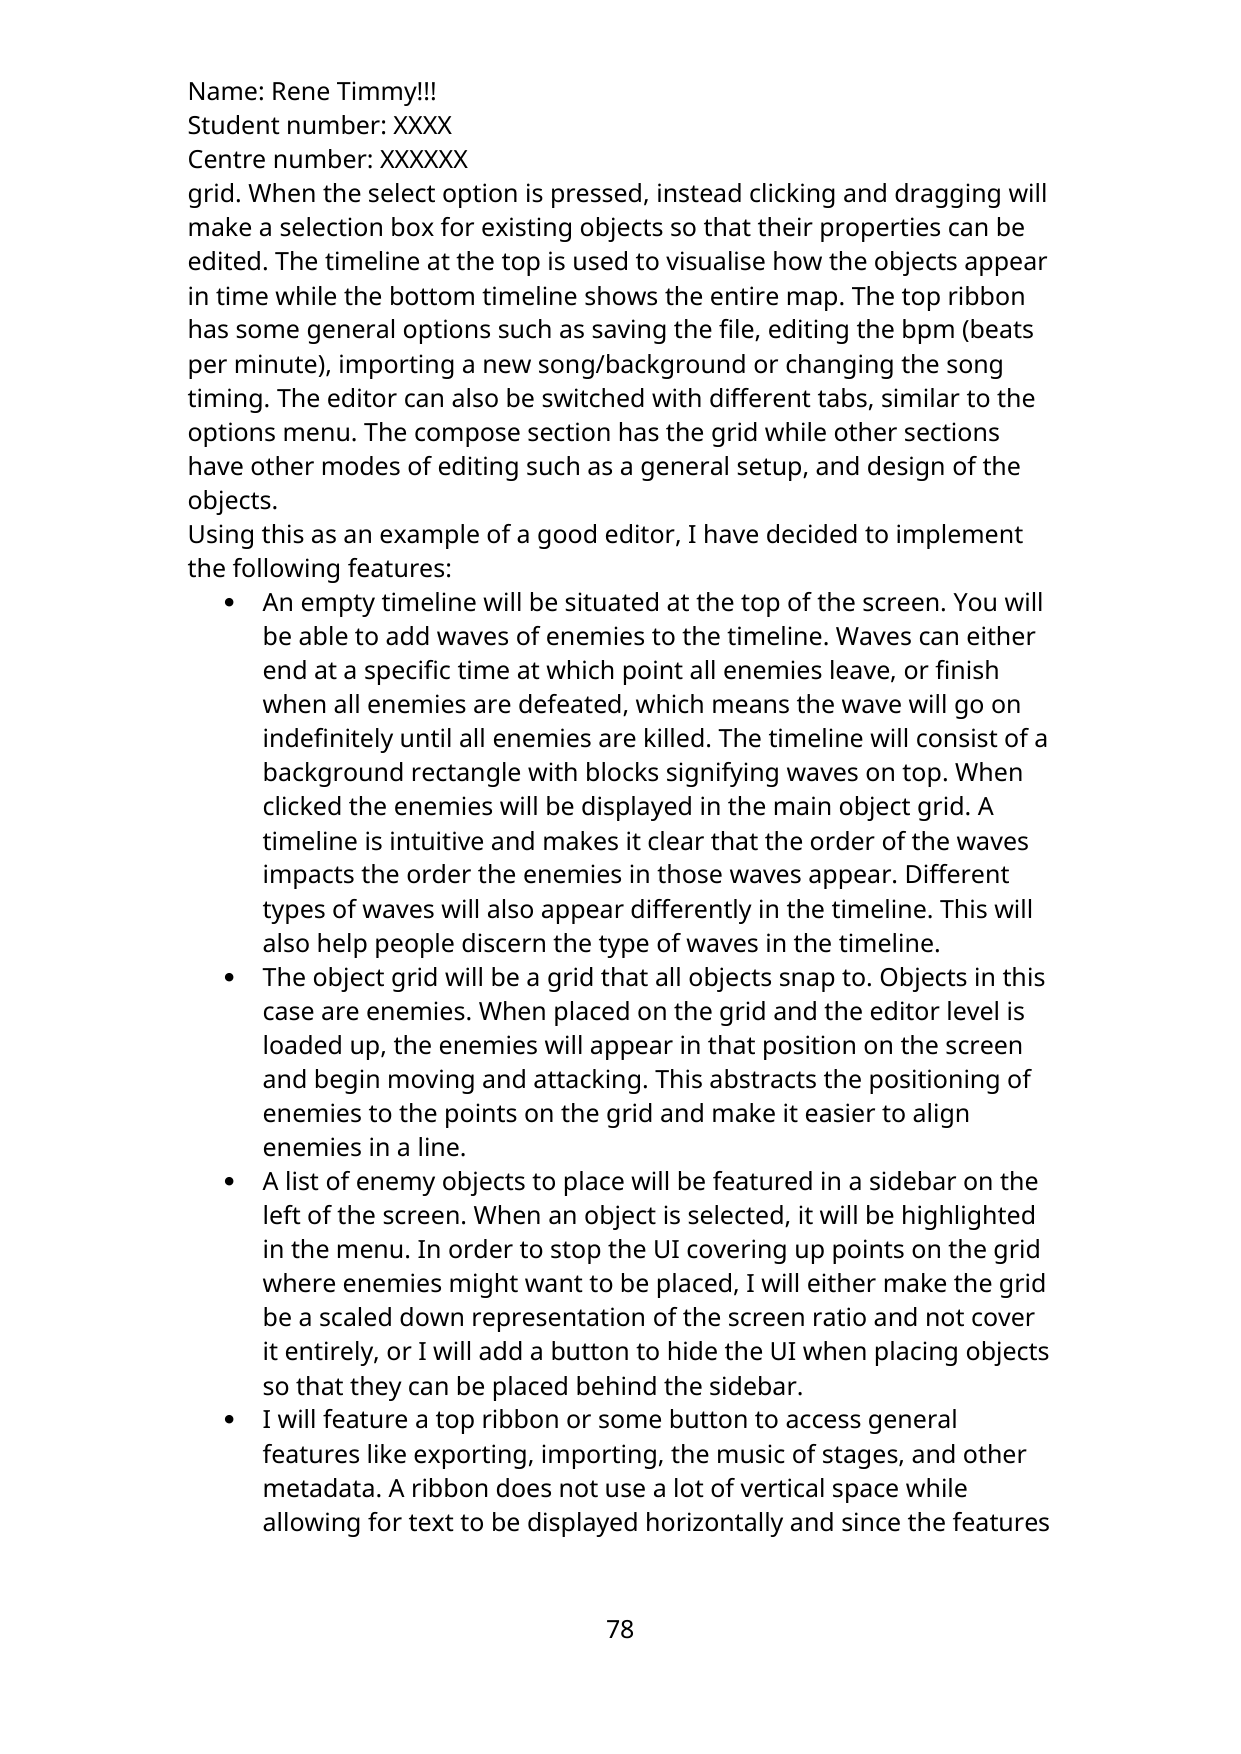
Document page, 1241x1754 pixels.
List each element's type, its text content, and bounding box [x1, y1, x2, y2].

list The object grid will be a grid that all objects snap to. Objects in this case are enemies. When placed on the grid and the editor level is loaded up, the enemies will appear in that position on the screen and begin moving and attacking. This abstracts the positioning of enemies to the points on the grid and make it easier to align enemies in a line. [225, 959, 1053, 1164]
list A list of enemy objects to place will be featured in a sidebar on the left of the screen. When an object is selected, it will be highlighted in the menu. In order to stop the UI covering up points on the grid where enemies might want to be placed, I will either make the grid be a scaled down representation of the screen ratio and not cover it entirely, or I will add a button to hide the UI when placing objects so that they can be placed behind the sidebar. [225, 1164, 1053, 1402]
list An empty timeline will be situated at the top of the screen. You will be able to add waves of enemies to the timeline. Waves can either end at a specific time at which point all enemies leave, or finish when all enemies are defeated, which means the wave will go on indefinitely until all enemies are killed. The timeline will consist of a background rectangle with blocks signifying waves on top. When clicked the enemies will be displayed in the main object grid. A timeline is intuitive and makes it clear that the order of the waves impacts the order the enemies in those waves appear. Different types of waves will also appear differently in the timeline. This will also help people discern the type of waves in the timeline. [225, 585, 1053, 959]
text Using this as an example of a good editor, I have decided to implement the following features: [187, 517, 1053, 585]
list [225, 1402, 1053, 1538]
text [187, 176, 1053, 517]
